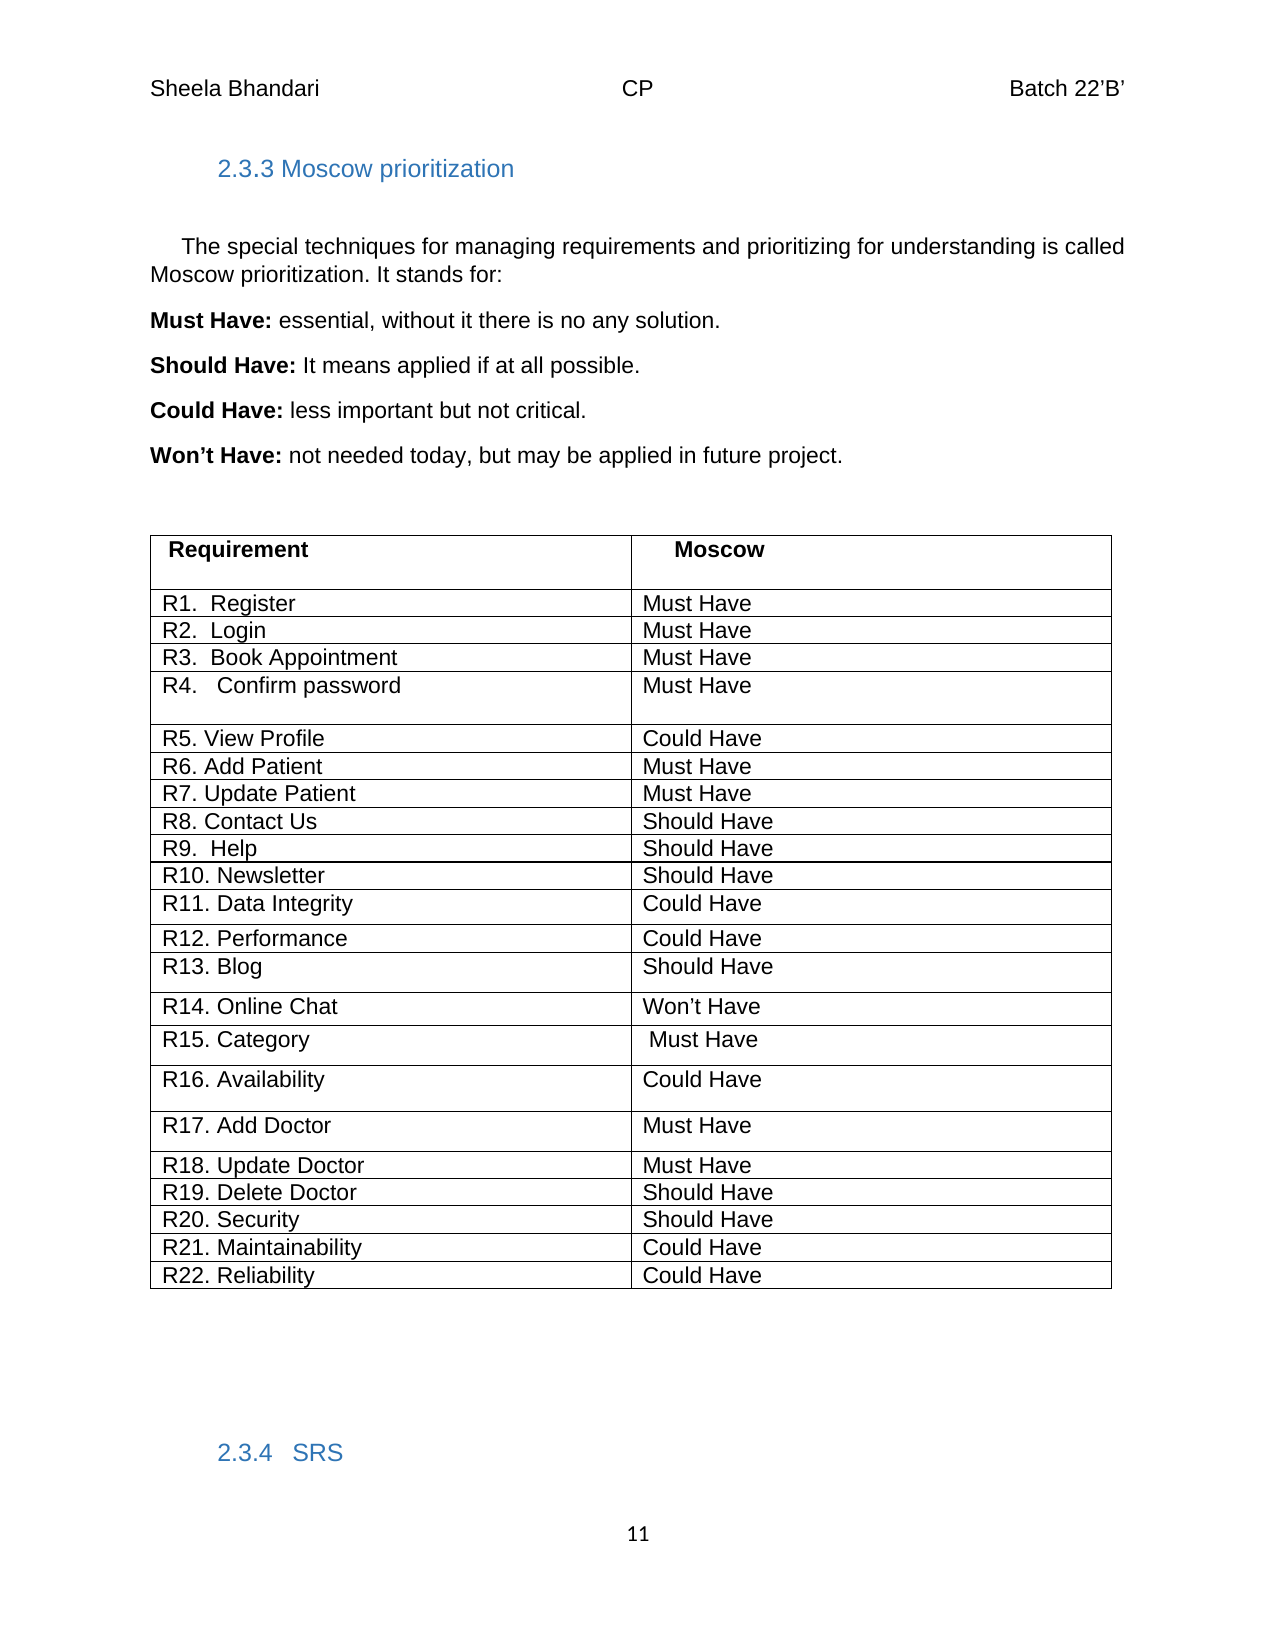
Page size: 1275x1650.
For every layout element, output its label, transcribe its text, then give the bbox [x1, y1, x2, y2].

table_cell R11. Data Integrity [151, 890, 631, 924]
table_cell Must Have [632, 644, 1111, 671]
table_cell Must Have [632, 672, 1111, 724]
text Won’t Have: not needed today, but may be applied in future project. [150, 442, 1125, 468]
table_header Moscow [632, 536, 1111, 588]
table_cell R20. Security [151, 1206, 631, 1233]
table_cell R2. Login [151, 617, 631, 643]
table_cell R3. Book Appointment [151, 644, 631, 671]
table_cell Should Have [632, 1179, 1111, 1205]
table_cell Must Have [632, 617, 1111, 643]
table_cell R19. Delete Doctor [151, 1179, 631, 1205]
table_cell Could Have [632, 1066, 1111, 1111]
table_cell Must Have [632, 753, 1111, 779]
table_cell R21. Maintainability [151, 1234, 631, 1261]
table_cell Could Have [632, 1262, 1111, 1288]
table_cell Won’t Have [632, 993, 1111, 1025]
table_cell R5. View Profile [151, 725, 631, 752]
table_cell R12. Performance [151, 925, 631, 952]
table_cell R6. Add Patient [151, 753, 631, 779]
table_cell Should Have [632, 835, 1111, 861]
table_cell R8. Contact Us [151, 808, 631, 834]
table_header Requirement [151, 536, 631, 588]
table_cell Must Have [632, 1026, 1111, 1065]
text Should Have: It means applied if at all possible. [150, 352, 1125, 378]
table_cell R7. Update Patient [151, 780, 631, 807]
table_cell Should Have [632, 808, 1111, 834]
table_cell R10. Newsletter [151, 863, 631, 889]
table_cell Should Have [632, 1206, 1111, 1233]
table_cell Must Have [632, 780, 1111, 807]
subtitle 2.3.3 Moscow prioritization [217, 150, 1125, 183]
table_cell R14. Online Chat [151, 993, 631, 1025]
subtitle SRS [217, 1438, 1125, 1467]
text Must Have: essential, without it there is no any solution. [150, 307, 1125, 333]
table_cell Could Have [632, 925, 1111, 952]
text The special techniques for managing requirements and prioritizing for understanding is called Moscow prioritization. It stands for: [150, 233, 1125, 288]
table_cell Should Have [632, 863, 1111, 889]
table_cell R13. Blog [151, 953, 631, 992]
text Could Have: less important but not critical. [150, 397, 1125, 423]
table_cell R22. Reliability [151, 1262, 631, 1288]
table_cell R9. Help [151, 835, 631, 861]
table_cell R1. Register [151, 590, 631, 616]
table_cell R17. Add Doctor [151, 1112, 631, 1151]
table_cell Could Have [632, 1234, 1111, 1261]
table_cell R18. Update Doctor [151, 1152, 631, 1178]
table_cell R4. Confirm password [151, 672, 631, 724]
table_cell Must Have [632, 1152, 1111, 1178]
table_cell R15. Category [151, 1026, 631, 1065]
table_cell Could Have [632, 725, 1111, 752]
table_cell Must Have [632, 1112, 1111, 1151]
table_cell Must Have [632, 590, 1111, 616]
table_cell Could Have [632, 890, 1111, 924]
table_cell R16. Availability [151, 1066, 631, 1111]
table_cell Should Have [632, 953, 1111, 992]
